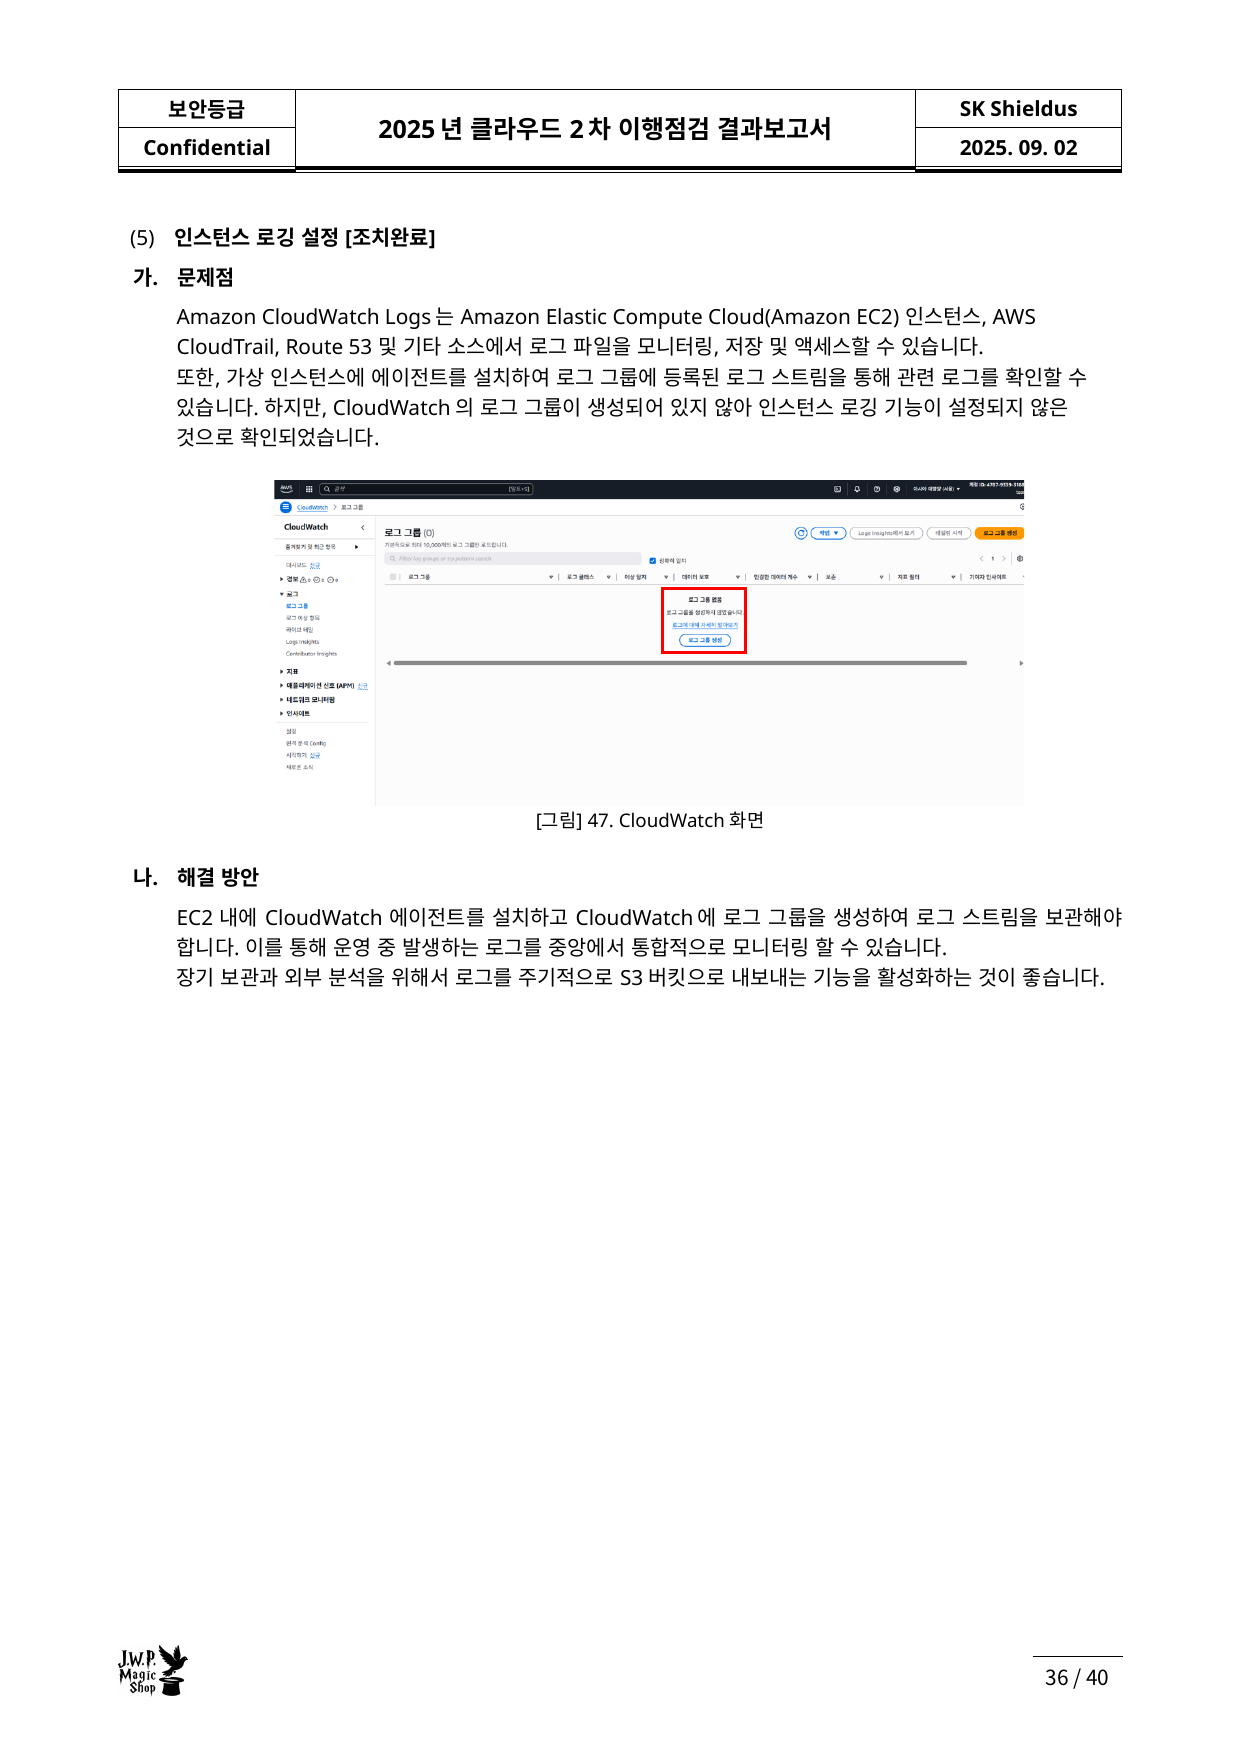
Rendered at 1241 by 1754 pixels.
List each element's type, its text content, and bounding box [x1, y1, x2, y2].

title 문제점 [133, 261, 1122, 291]
picture [274, 480, 1025, 806]
picture [117, 1644, 188, 1697]
text 또한, 가상 인스턴스에 에이전트를 설치하여 로그 그룹에 등록된 로그 스트림을 통해 관련 로그를 확인할 수 있습니다. 하지만, CloudWatch의 로그 그룹이 생성되어 있지 않아 인스턴스 로깅 기능이 설정되지 않은 것으로 확인되었습니다. [176, 361, 1122, 452]
text Amazon CloudWatch Logs는 Amazon Elastic Compute Cloud(Amazon EC2) 인스턴스, AWS CloudTrail, Route 53 및 기타 소스에서 로그 파일을 모니터링, 저장 및 액세스할 수 있습니다. [176, 300, 1122, 361]
title 해결 방안 [133, 861, 1122, 892]
title 인스턴스 로깅 설정 [조치완료] [130, 222, 1122, 252]
text EC2 내에 CloudWatch 에이전트를 설치하고 CloudWatch에 로그 그룹을 생성하여 로그 스트림을 보관해야 합니다. 이를 통해 운영 중 발생하는 로그를 중앙에서 통합적으로 모니터링 할 수 있습니다. [176, 901, 1122, 961]
text 장기 보관과 외부 분석을 위해서 로그를 주기적으로 S3 버킷으로 내보내는 기능을 활성화하는 것이 좋습니다. [176, 961, 1122, 992]
